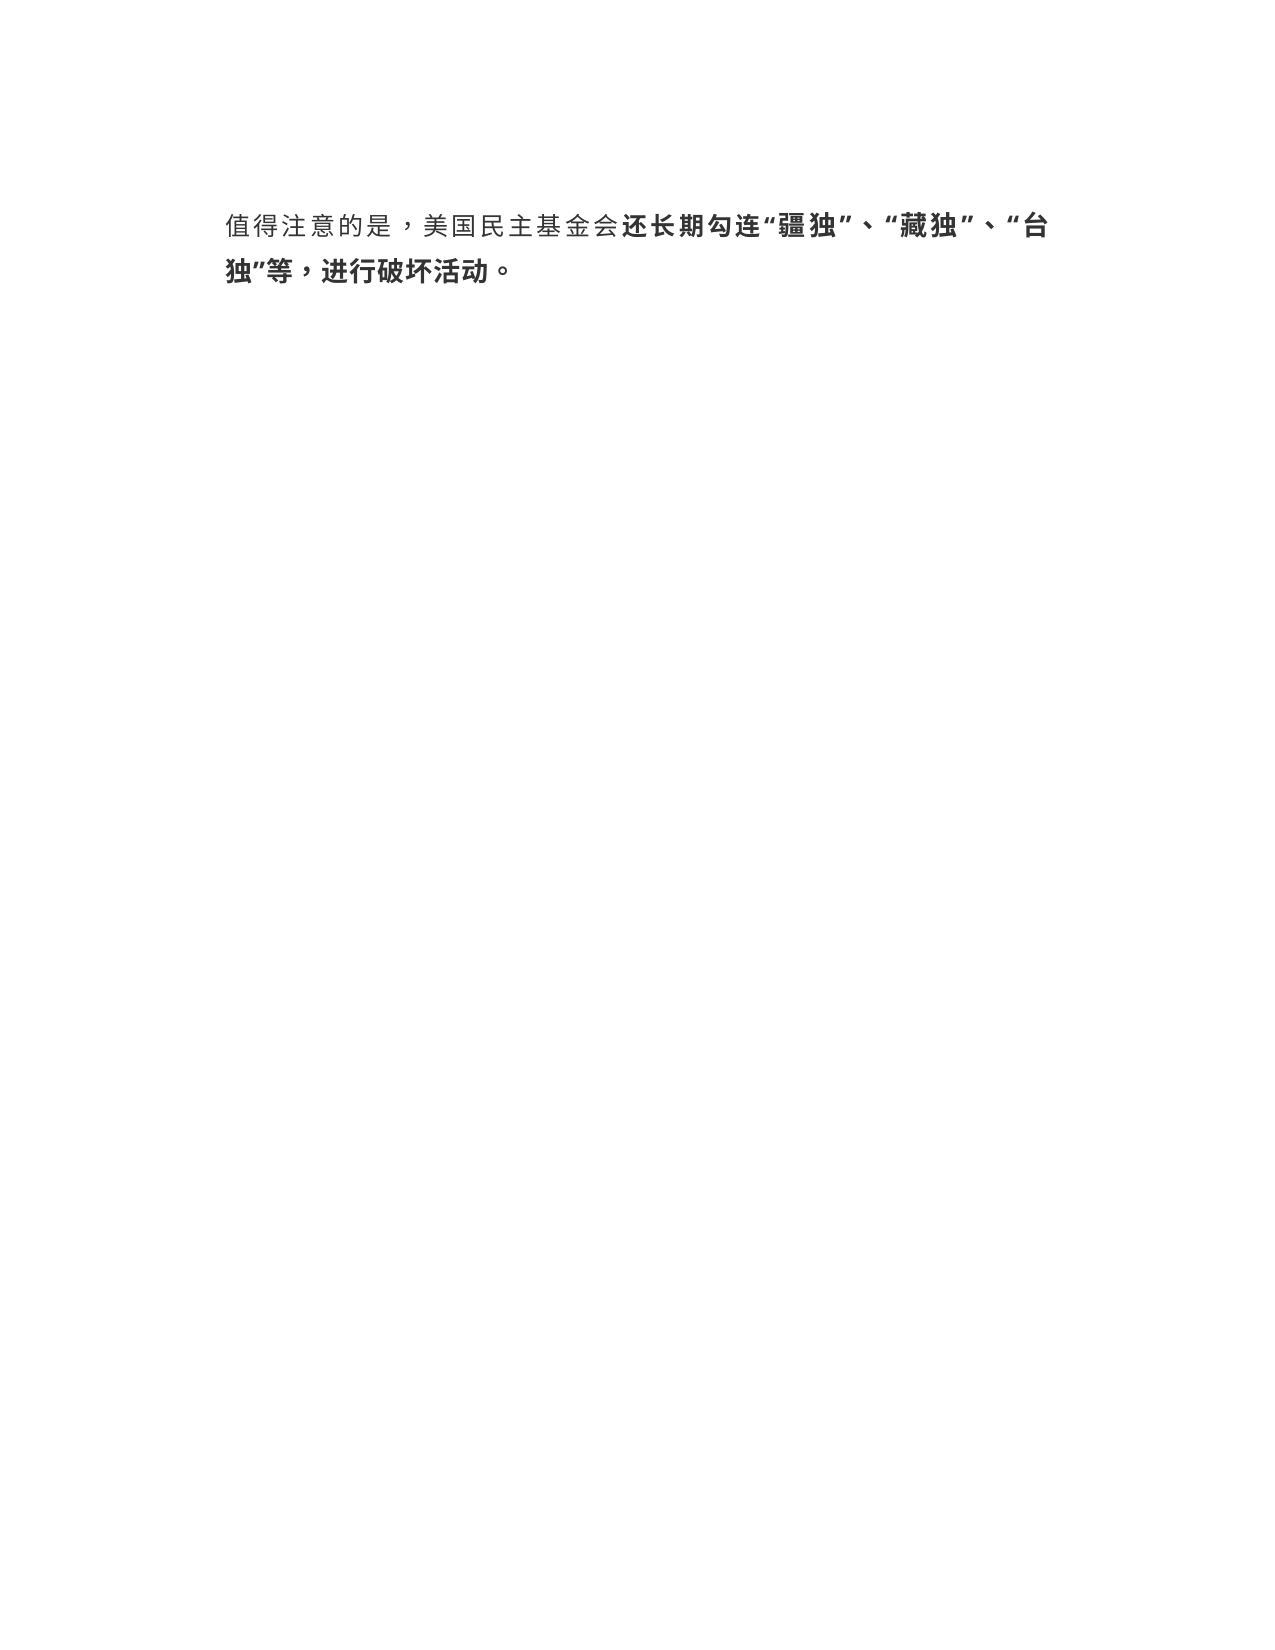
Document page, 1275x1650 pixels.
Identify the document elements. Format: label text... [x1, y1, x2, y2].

text 值得注意的是，美国民主基金会还长期勾连“疆独”、“藏独”、“台独”等，进行破坏活动。 [225, 196, 1050, 289]
